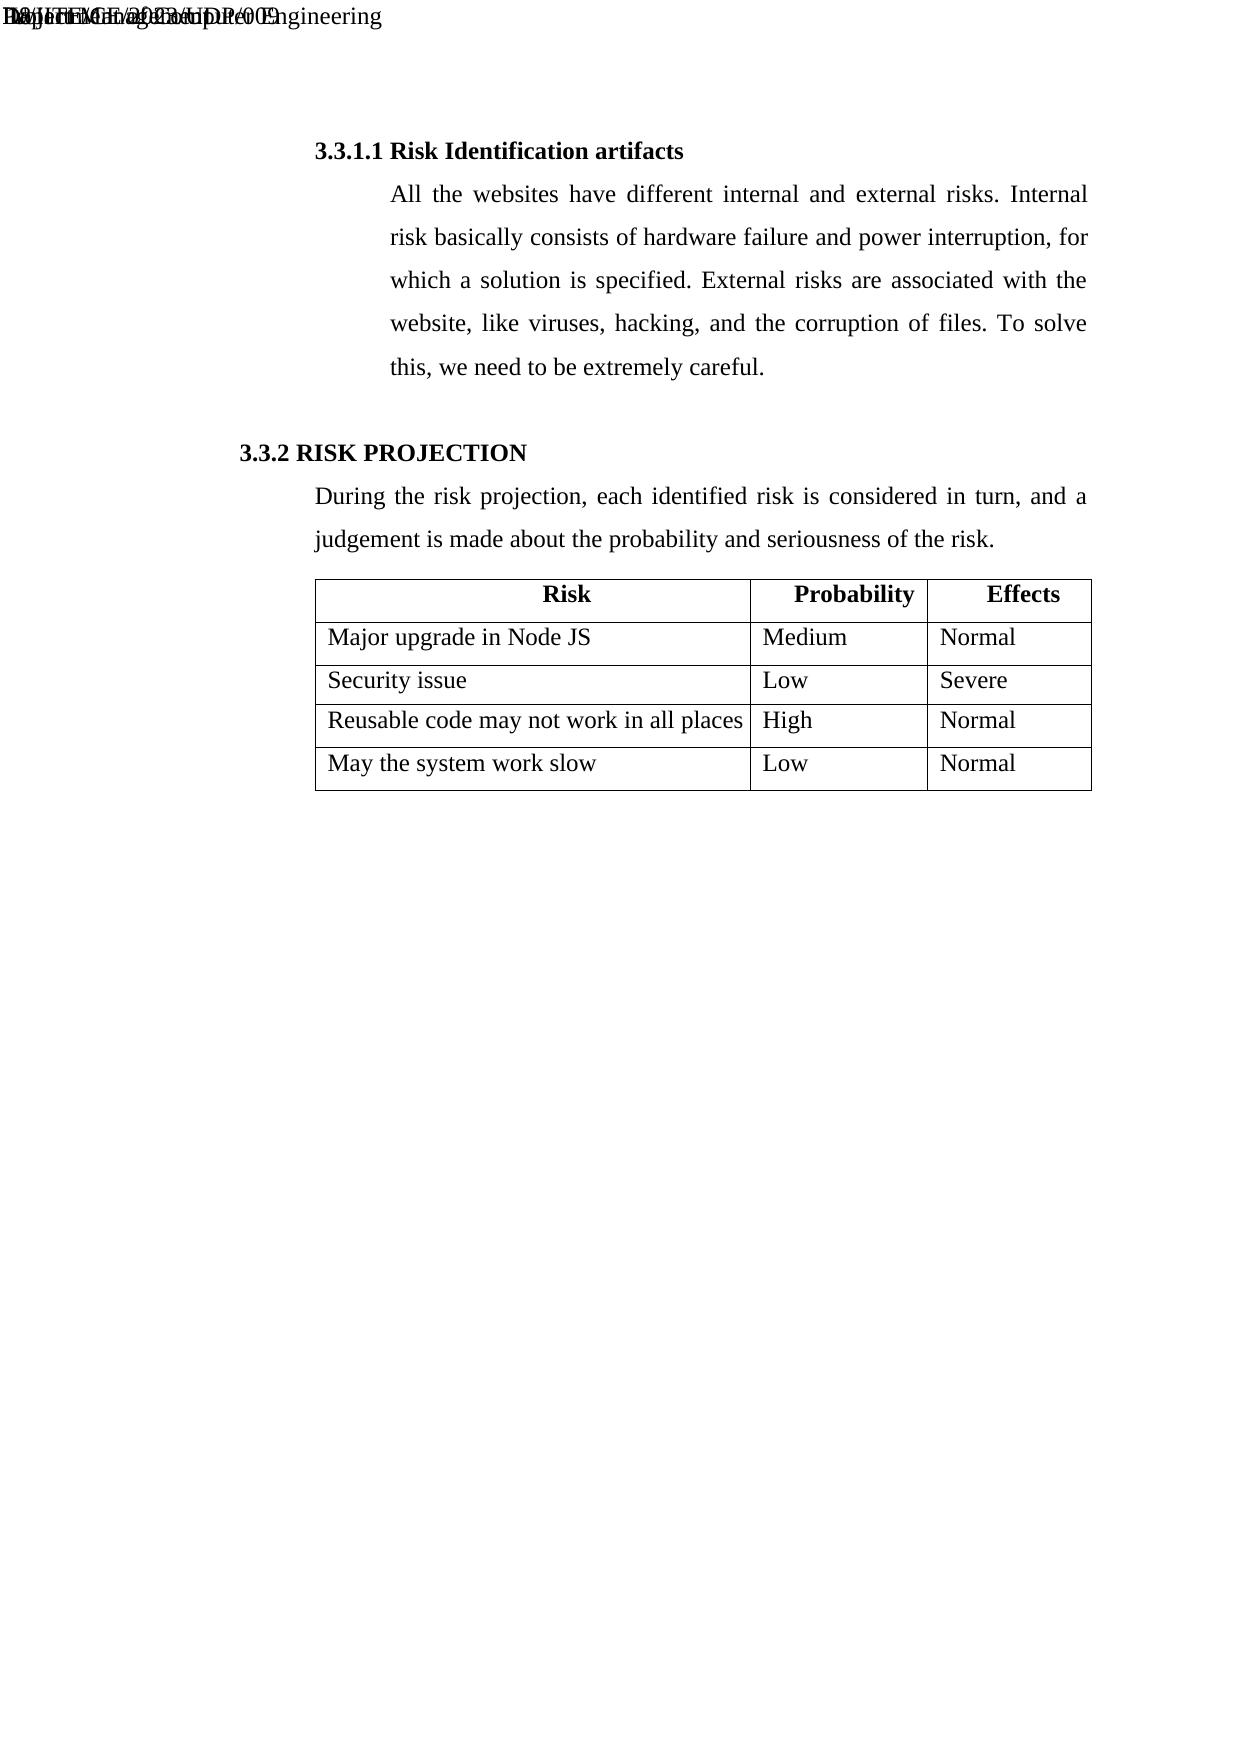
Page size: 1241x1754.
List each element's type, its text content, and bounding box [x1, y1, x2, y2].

table_cell Normal [928, 748, 1091, 790]
table_cell Low [751, 748, 927, 790]
table_cell May the system work slow [316, 748, 750, 790]
table_cell High [751, 705, 927, 747]
subtitle RISK PROJECTION [239, 438, 1176, 467]
table_header Effects [928, 580, 1091, 622]
table_cell Normal [928, 623, 1091, 665]
table_cell Security issue [316, 666, 750, 704]
table_cell Major upgrade in Node JS [316, 623, 750, 665]
table_cell Medium [751, 623, 927, 665]
text During the risk projection, each identified risk is considered in turn, and a judgement is made about the probability and seriousness of the risk. [314, 481, 1088, 553]
table_cell Low [751, 666, 927, 704]
subtitle 3.3.1.1 Risk Identification artifacts [314, 136, 1176, 165]
table_cell Normal [928, 705, 1091, 747]
table_header Probability [751, 580, 927, 622]
text All the websites have different internal and external risks. Internal risk basically consists of hardware failure and power interruption, for which a solution is specified. External risks are associated with the website, like viruses, hacking, and the corruption of files. To solve this, we need to be extremely careful. [390, 179, 1088, 380]
table_header Risk [316, 580, 750, 622]
table_cell Severe [928, 666, 1091, 704]
table_cell Reusable code may not work in all places [316, 705, 750, 747]
